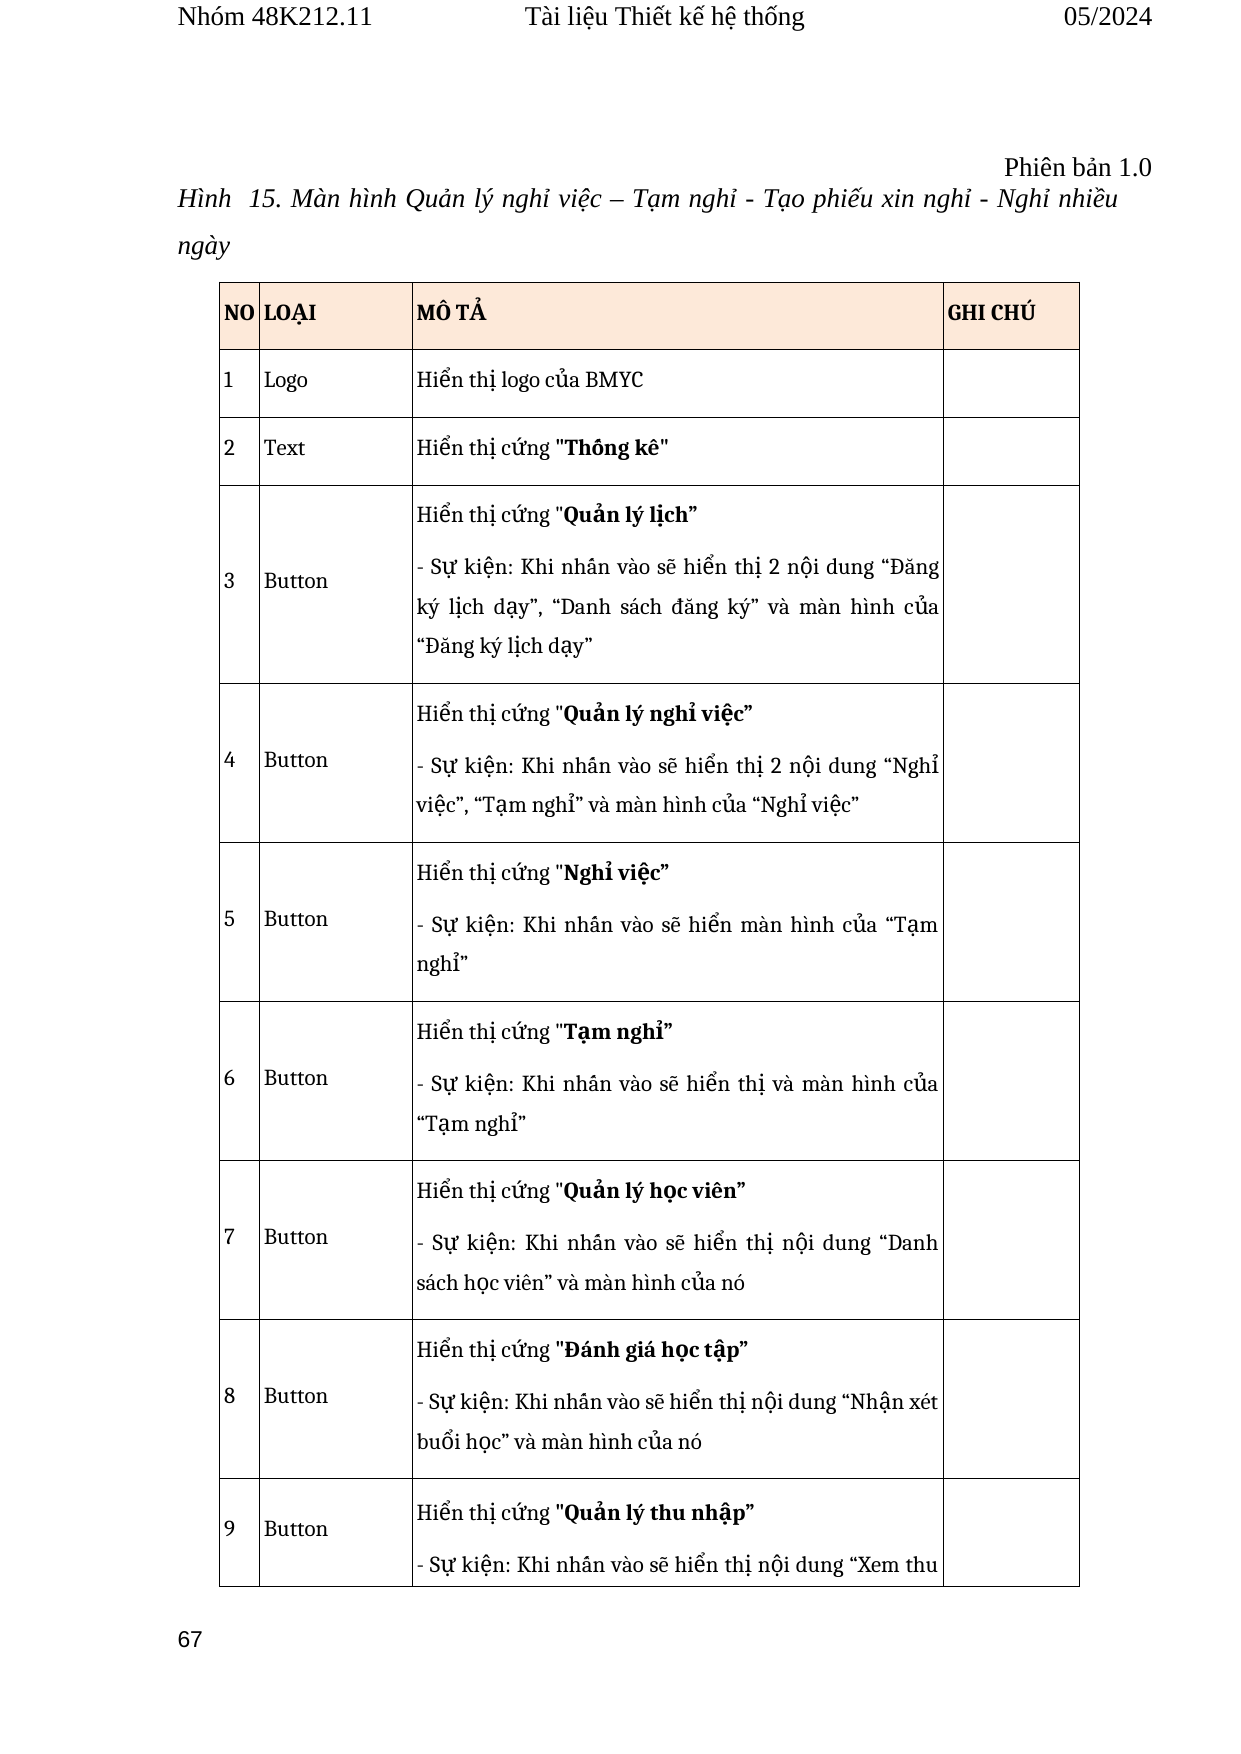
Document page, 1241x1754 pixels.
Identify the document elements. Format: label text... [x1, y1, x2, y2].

table_cell [944, 1161, 1079, 1319]
table_cell 5 [220, 843, 259, 1001]
table_cell Hiển thị cứng "Quản lý học viên” - Sự kiện: Khi nhấn vào sẽ hiển thị nội dung “Danh sách học viên” và màn hình của nó [413, 1161, 943, 1319]
table_header MÔ TẢ [413, 283, 943, 349]
table_cell 4 [220, 684, 259, 842]
table_cell [944, 684, 1079, 842]
table_cell Hiển thị cứng "Quản lý nghỉ việc” - Sự kiện: Khi nhấn vào sẽ hiển thị 2 nội dung “Nghỉ việc”, “Tạm nghỉ” và màn hình của “Nghỉ việc” [413, 684, 943, 842]
table_cell 8 [220, 1320, 259, 1478]
table_cell 6 [220, 1002, 259, 1160]
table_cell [413, 1479, 943, 1586]
table_cell Button [260, 1320, 412, 1478]
table_cell [944, 486, 1079, 683]
table_header GHI CHÚ [944, 283, 1079, 349]
table_cell [944, 843, 1079, 1001]
table_cell Button [260, 1002, 412, 1160]
table_cell [944, 1479, 1079, 1586]
table_cell 7 [220, 1161, 259, 1319]
table_cell [944, 418, 1079, 484]
table_cell 2 [220, 418, 259, 484]
table_cell Button [260, 684, 412, 842]
table_cell Hiển thị cứng "Thống kê" [413, 418, 943, 484]
table_cell 9 [220, 1479, 259, 1586]
table_cell Button [260, 843, 412, 1001]
table_cell Button [260, 486, 412, 683]
table_header LOẠI [260, 283, 412, 349]
table_cell Button [260, 1161, 412, 1319]
table_cell [944, 1002, 1079, 1160]
table_cell Hiển thị cứng "Đánh giá học tập” - Sự kiện: Khi nhấn vào sẽ hiển thị nội dung “Nhận xét buổi học” và màn hình của nó [413, 1320, 943, 1478]
table_cell Text [260, 418, 412, 484]
table_cell 3 [220, 486, 259, 683]
table_cell Hiển thị cứng "Nghỉ việc” - Sự kiện: Khi nhấn vào sẽ hiển màn hình của “Tạm nghỉ” [413, 843, 943, 1001]
table_cell Hiển thị logo của BMYC [413, 350, 943, 417]
table_cell Logo [260, 350, 412, 417]
table_cell Button [260, 1479, 412, 1586]
table_header NO [220, 283, 259, 349]
table_cell [944, 350, 1079, 417]
table_cell [944, 1320, 1079, 1478]
table_cell 1 [220, 350, 259, 417]
table_cell Hiển thị cứng "Quản lý lịch” - Sự kiện: Khi nhấn vào sẽ hiển thị 2 nội dung “Đăng ký lịch dạy”, “Danh sách đăng ký” và màn hình của “Đăng ký lịch dạy” [413, 486, 943, 683]
table_cell Hiển thị cứng "Tạm nghỉ” - Sự kiện: Khi nhấn vào sẽ hiển thị và màn hình của “Tạm nghỉ” [413, 1002, 943, 1160]
